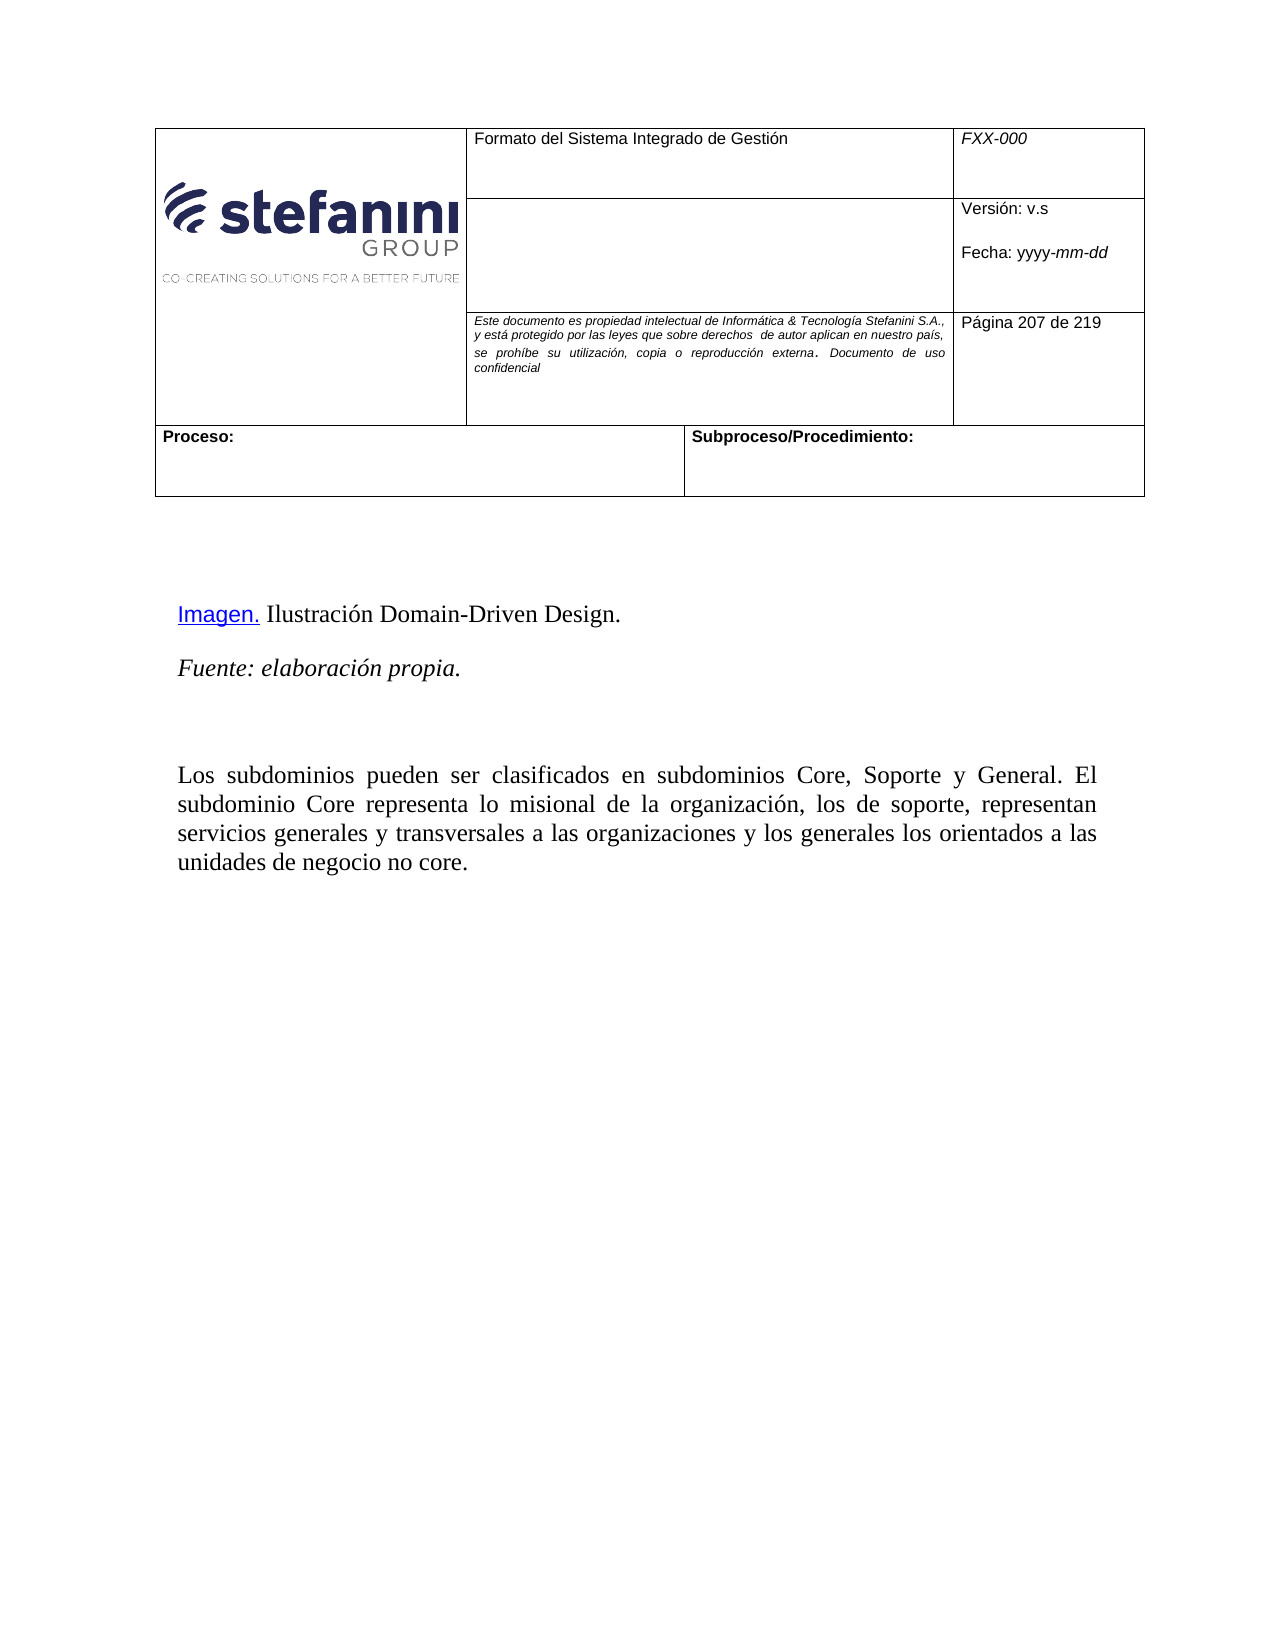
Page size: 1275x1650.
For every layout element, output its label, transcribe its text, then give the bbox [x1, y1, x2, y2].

text Fuente: elaboración propia. [177, 653, 1098, 682]
text Los subdominios pueden ser clasificados en subdominios Core, Soporte y General. El subdominio Core representa lo misional de la organización, los de soporte, representan servicios generales y transversales a las organizaciones y los generales los orientados a las unidades de negocio no core. [177, 761, 1098, 876]
text Imagen. Ilustración Domain-Driven Design. [177, 599, 1098, 628]
picture [162, 182, 460, 286]
